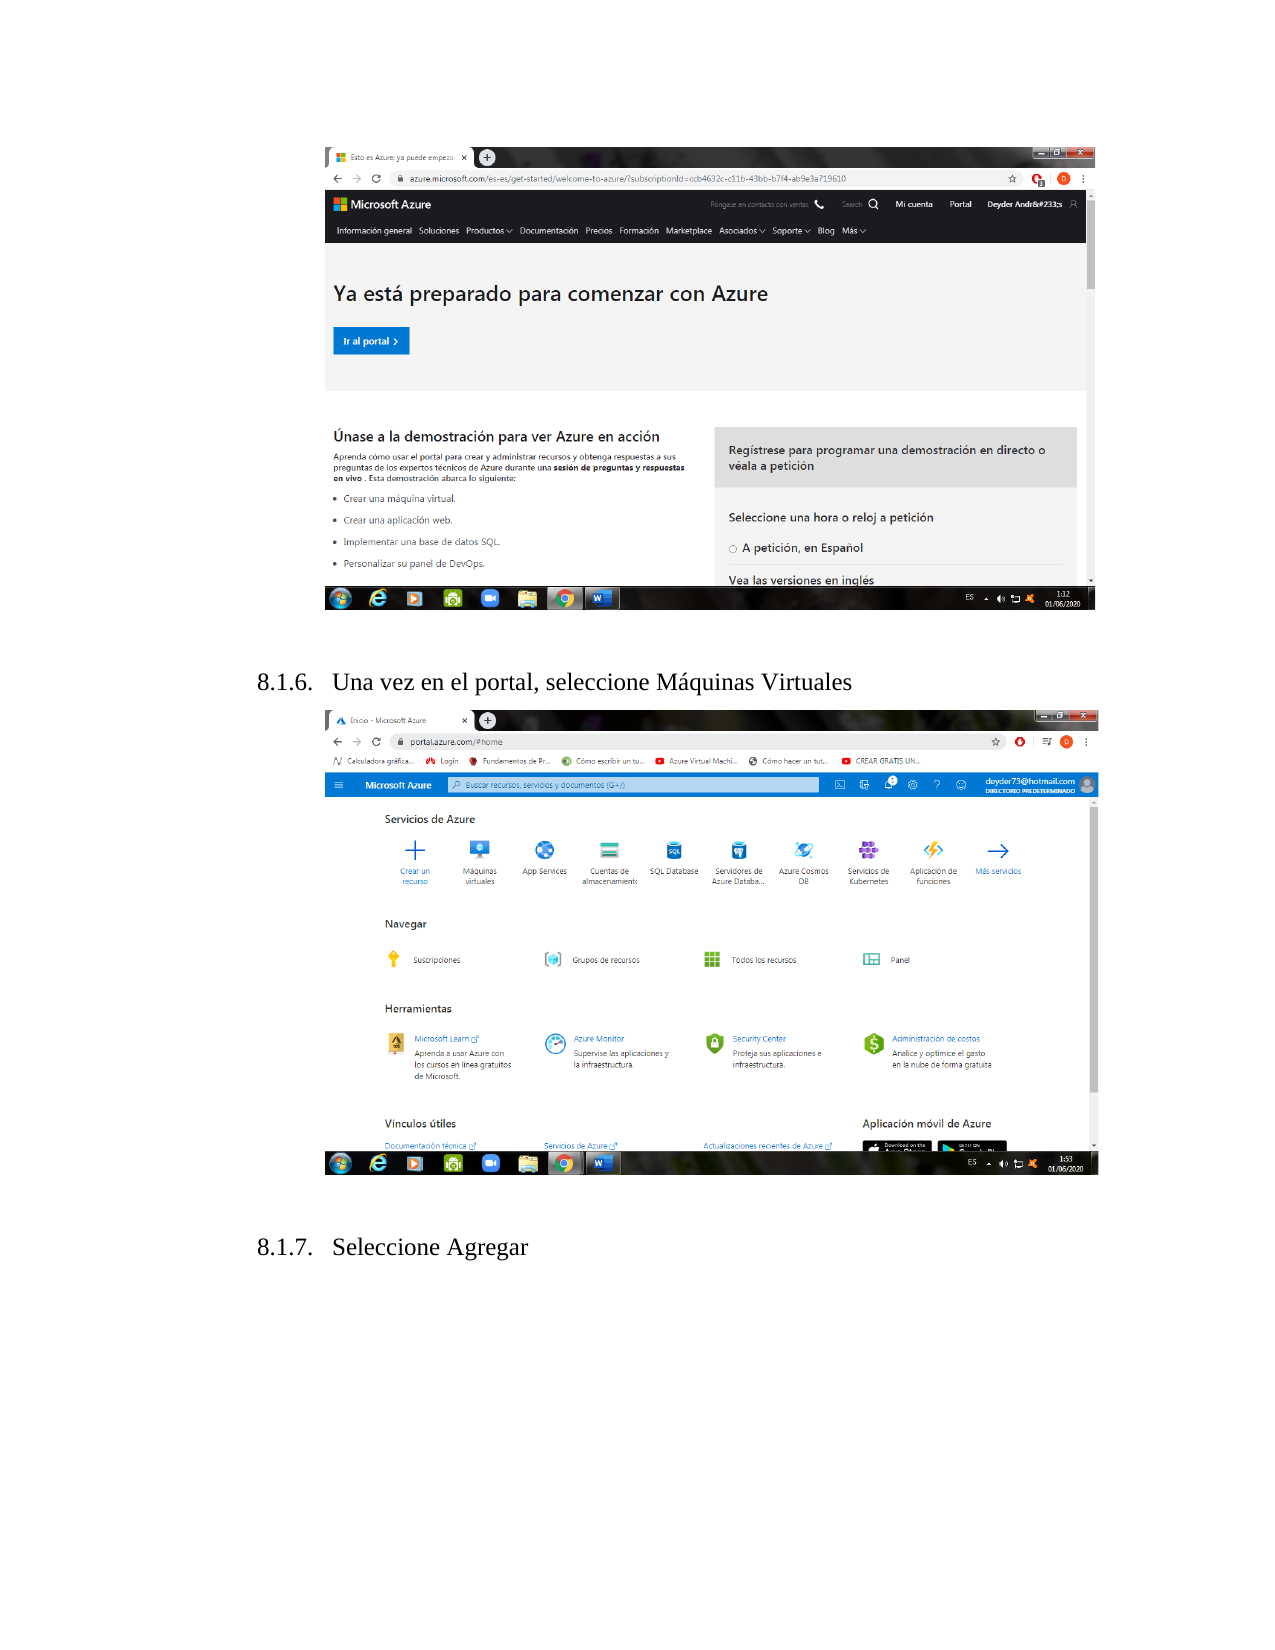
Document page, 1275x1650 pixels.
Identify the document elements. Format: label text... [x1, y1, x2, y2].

picture [325, 710, 1099, 1175]
list Seleccione Agregar [257, 1232, 1098, 1261]
list Una vez en el portal, seleccione Máquinas Virtuales [257, 667, 1098, 696]
picture [325, 147, 1096, 610]
